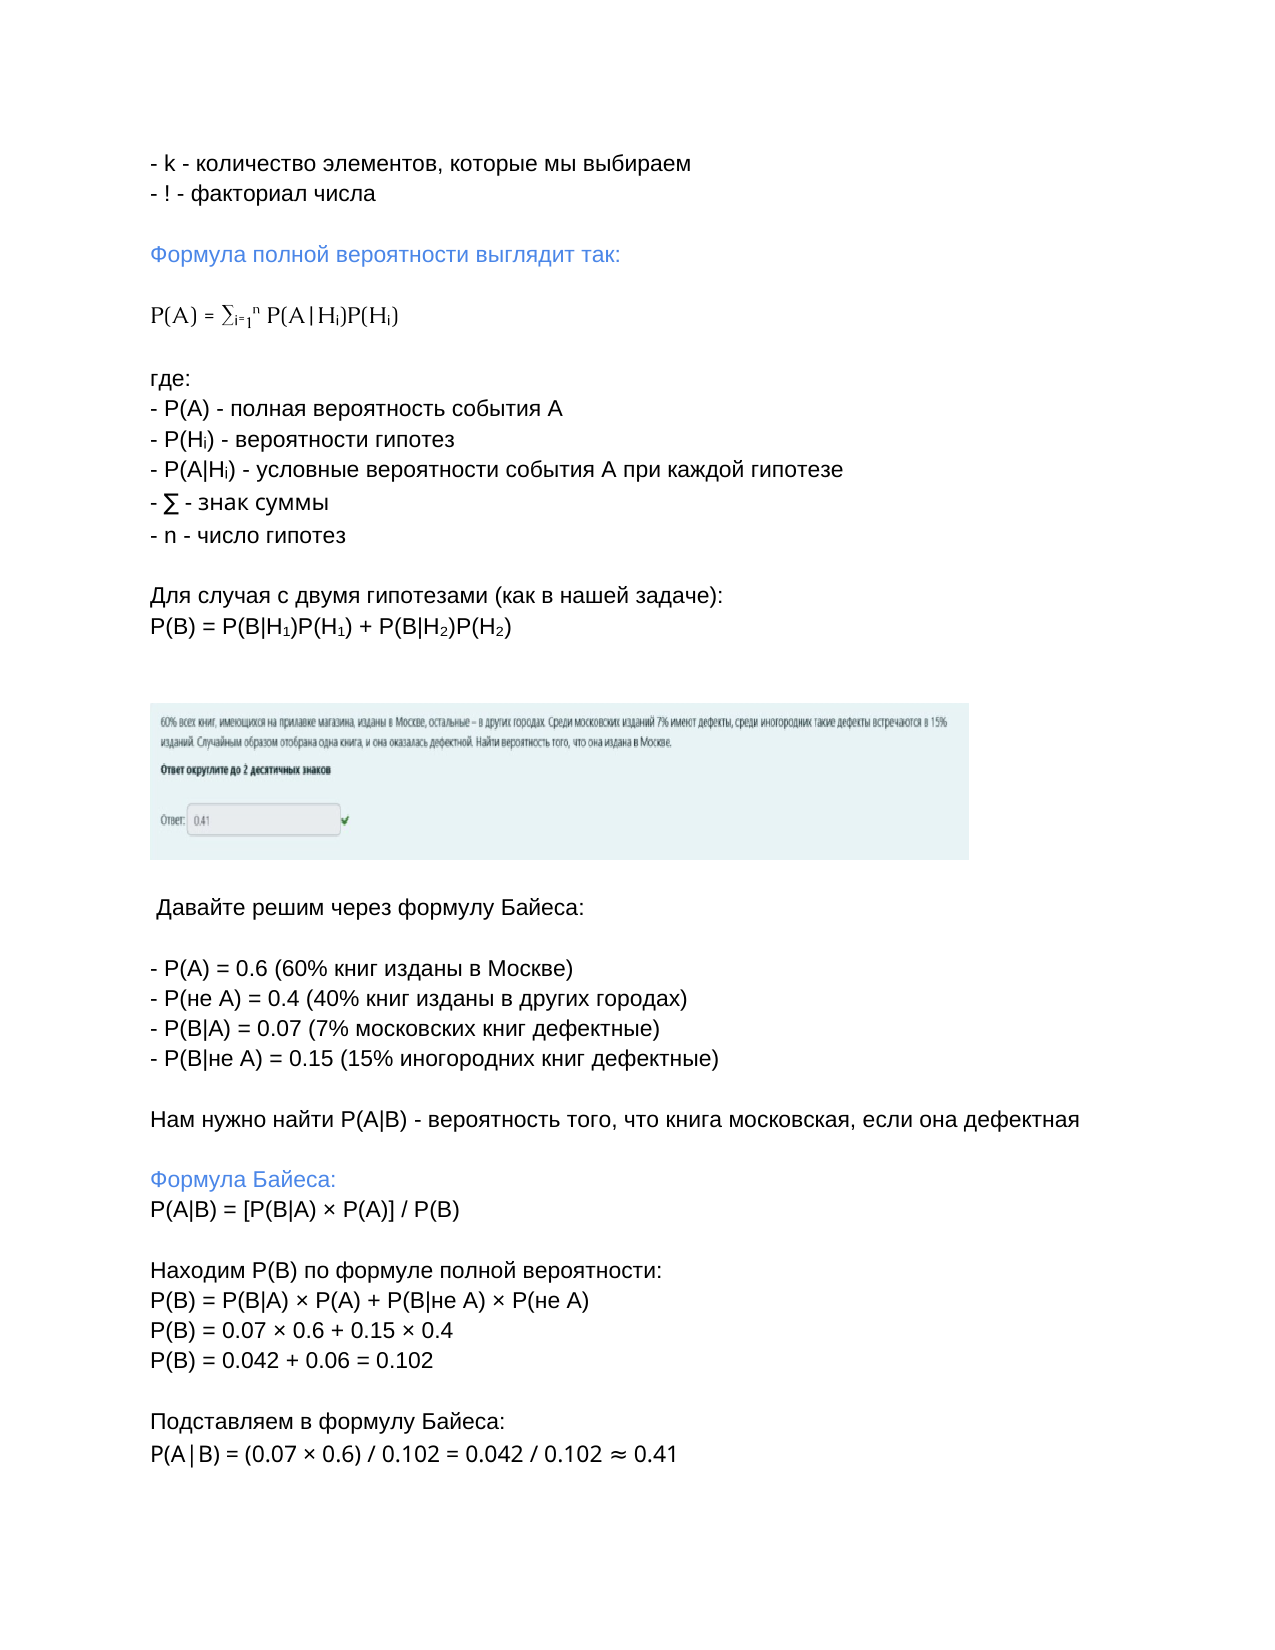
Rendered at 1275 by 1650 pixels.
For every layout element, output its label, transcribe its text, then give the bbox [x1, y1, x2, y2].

text - k - количество элементов, которые мы выбираем [150, 150, 1125, 176]
text - P(не A) = 0.4 (40% книг изданы в других городах) [150, 985, 1125, 1011]
text P(A) = ∑ᵢ₌₁ⁿ P(A|Hᵢ)P(Hᵢ) [150, 301, 1125, 331]
text Для случая с двумя гипотезами (как в нашей задаче): [150, 582, 1125, 609]
text P(B) = 0.042 + 0.06 = 0.102 [150, 1347, 1125, 1373]
text - P(A|Hᵢ) - условные вероятности события A при каждой гипотезе [150, 456, 1125, 482]
text - ! - факториал числа [150, 180, 1125, 207]
text - P(A) = 0.6 (60% книг изданы в Москве) [150, 954, 1125, 981]
text - P(B|не A) = 0.15 (15% иногородних книг дефектные) [150, 1045, 1125, 1071]
text Формула полной вероятности выглядит так: [150, 241, 1125, 267]
text - ∑ - знак суммы [150, 486, 1125, 517]
text Давайте решим через формулу Байеса: [150, 894, 1125, 920]
text - P(A) - полная вероятность события A [150, 395, 1125, 422]
text P(B) = P(B|H₁)P(H₁) + P(B|H₂)P(H₂) [150, 613, 1125, 639]
text Подставляем в формулу Байеса: [150, 1408, 1125, 1434]
text P(A|B) = [P(B|A) × P(A)] / P(B) [150, 1196, 1125, 1222]
text Формула Байеса: [150, 1166, 1125, 1192]
text - n - число гипотез [150, 522, 1125, 548]
text - P(B|A) = 0.07 (7% московских книг дефектные) [150, 1015, 1125, 1041]
picture [150, 703, 969, 860]
text Нам нужно найти P(A|B) - вероятность того, что книга московская, если она дефектная [150, 1106, 1125, 1132]
text P(A|B) = (0.07 × 0.6) / 0.102 = 0.042 / 0.102 ≈ 0.41 [150, 1438, 1125, 1469]
text P(B) = P(B|A) × P(A) + P(B|не A) × P(не A) [150, 1287, 1125, 1313]
text - P(Hᵢ) - вероятности гипотез [150, 426, 1125, 452]
text где: [150, 365, 1125, 392]
text Находим P(B) по формуле полной вероятности: [150, 1257, 1125, 1283]
text P(B) = 0.07 × 0.6 + 0.15 × 0.4 [150, 1317, 1125, 1343]
